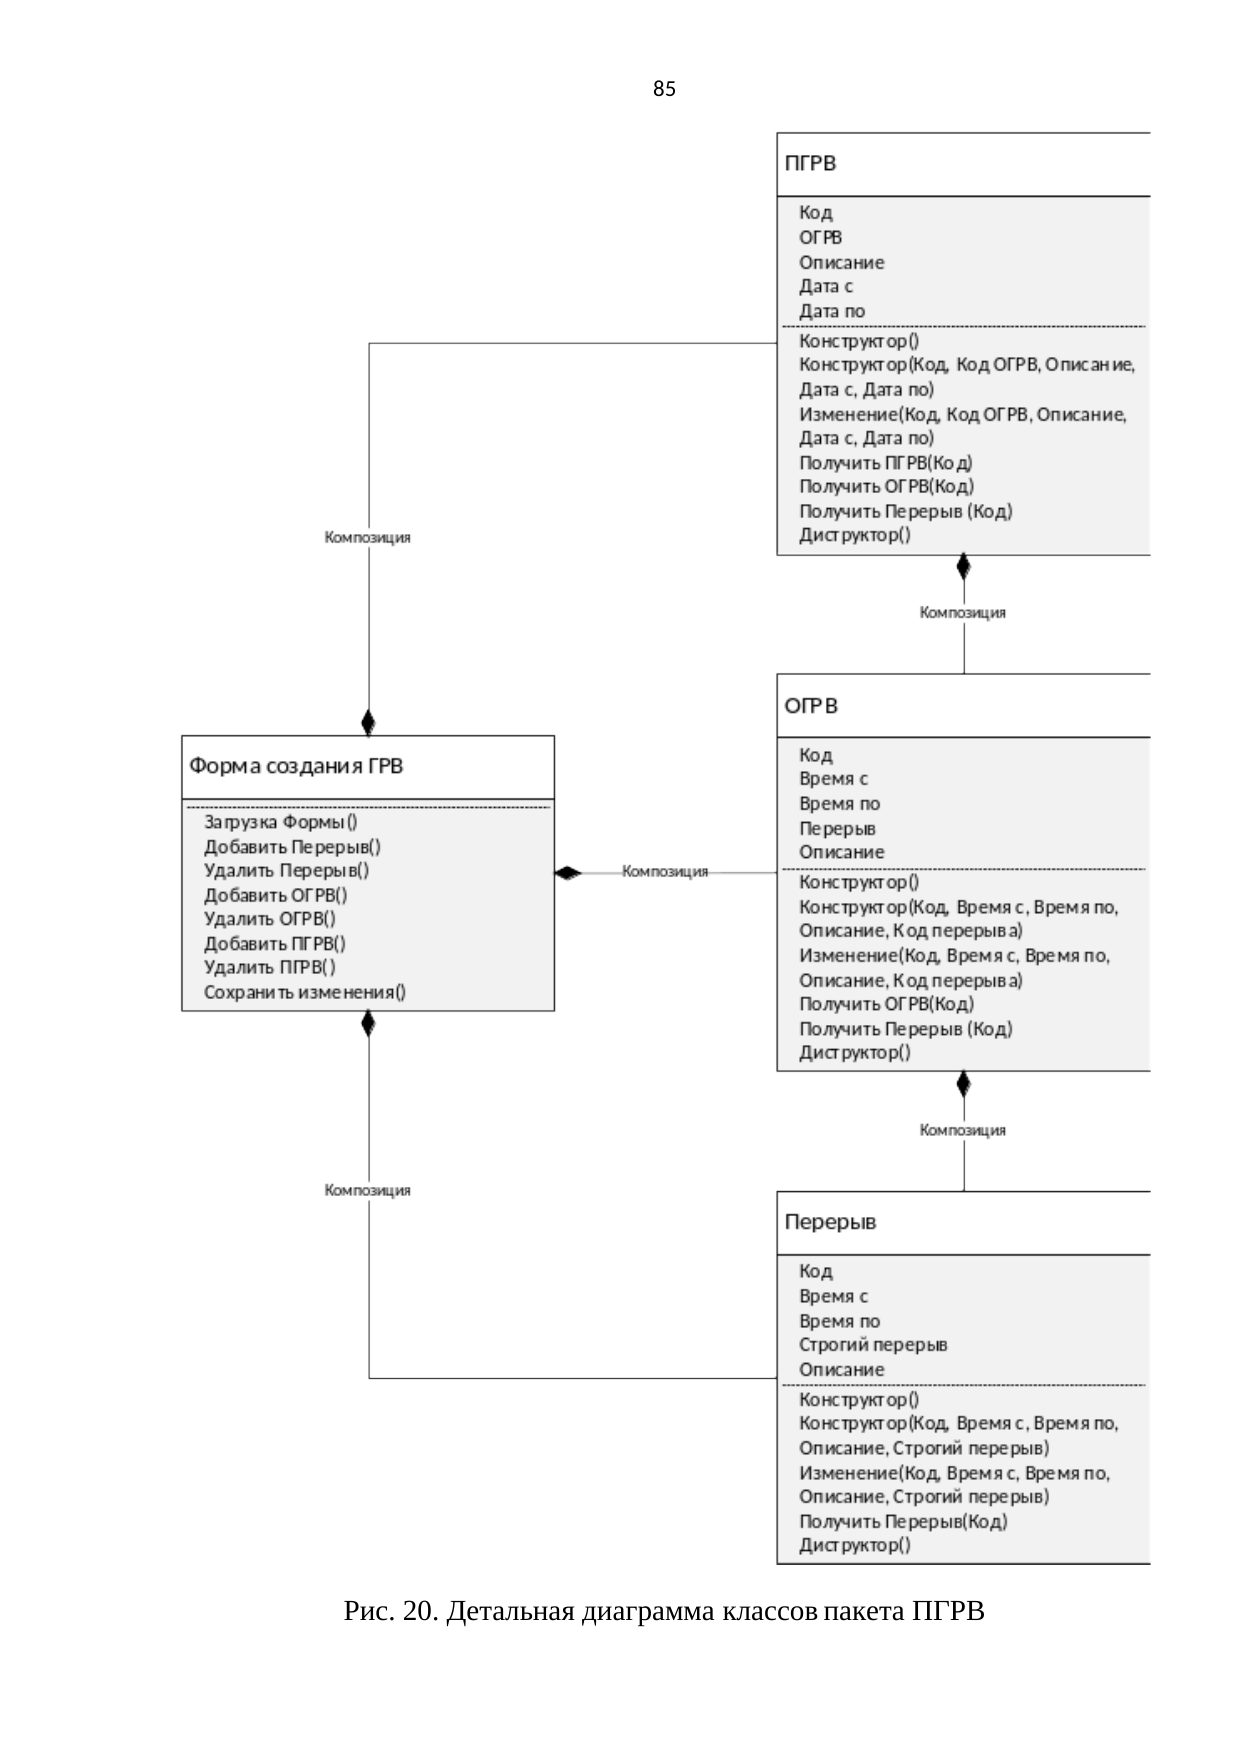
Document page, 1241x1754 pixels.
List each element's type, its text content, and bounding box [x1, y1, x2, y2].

text Рис. 20. Детальная диаграмма классов пакета ПГРВ [177, 1593, 1152, 1626]
